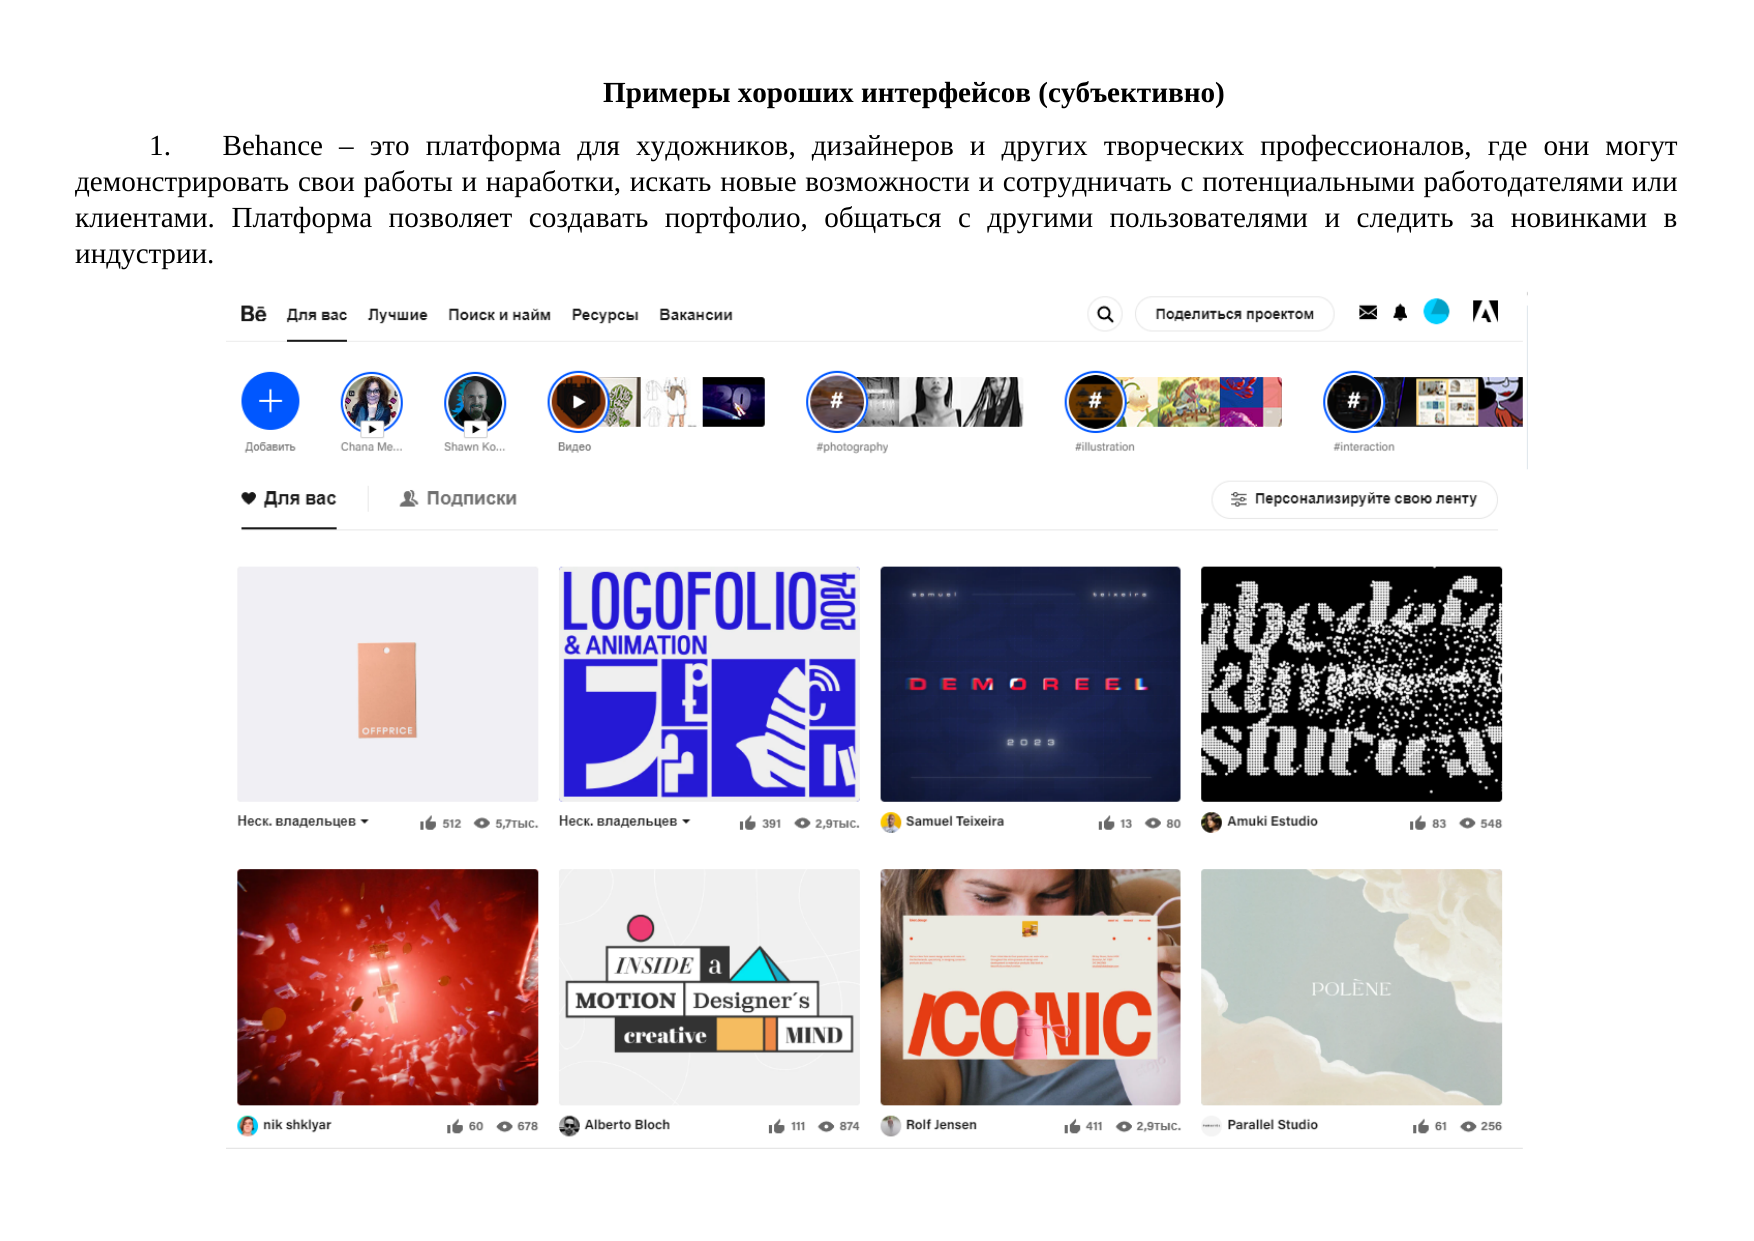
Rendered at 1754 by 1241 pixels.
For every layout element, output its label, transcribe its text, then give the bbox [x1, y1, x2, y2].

text Примеры хороших интерфейсов (субъективно) [75, 75, 1679, 108]
list Behance – это платформа для художников, дизайнеров и других творческих профессионалов, где они могут демонстрировать свои работы и наработки, искать новые возможности и сотрудничать с потенциальными работодателями или клиентами. Платформа позволяет создавать портфолио, общаться с другими пользователями и следить за новинками в индустрии. [75, 128, 1679, 270]
picture [226, 289, 1528, 1153]
